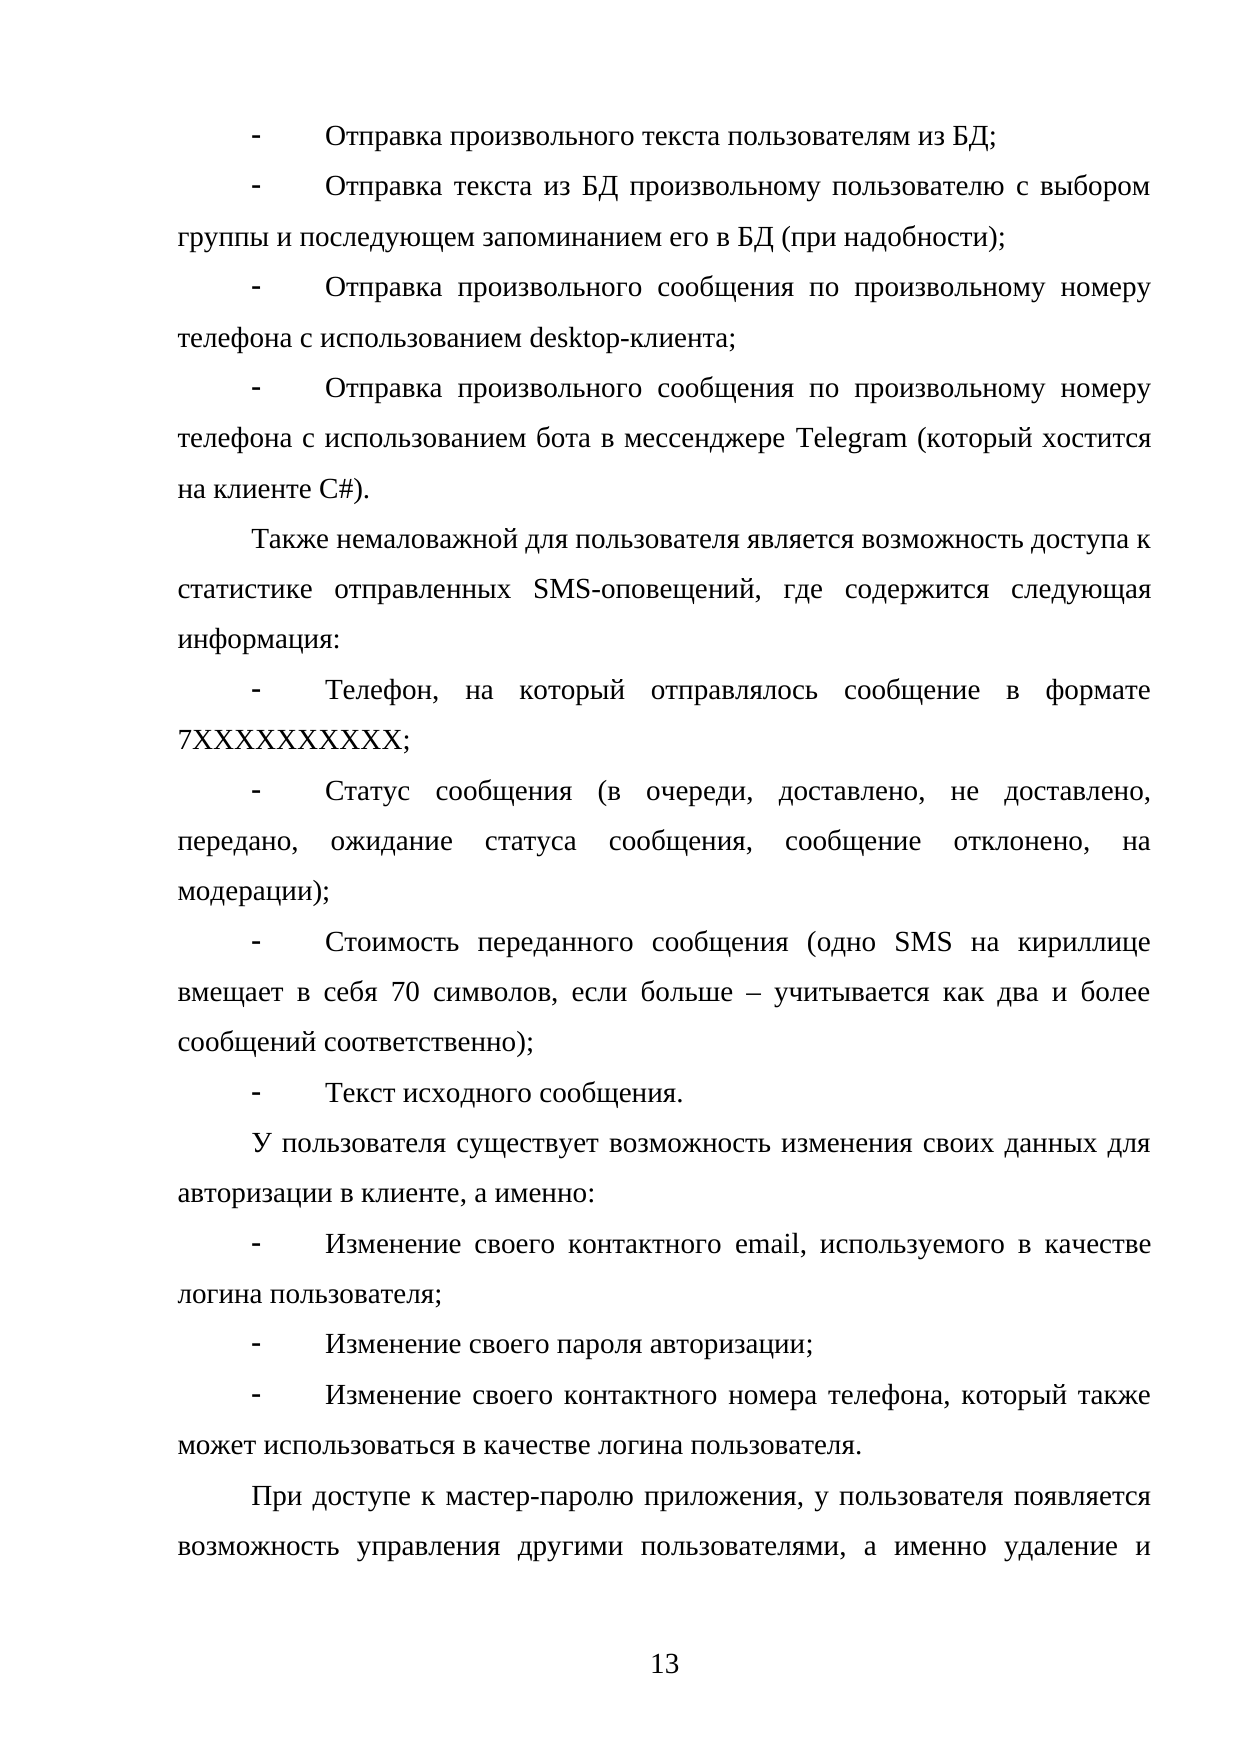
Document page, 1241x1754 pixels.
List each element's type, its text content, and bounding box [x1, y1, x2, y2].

list Изменение своего пароля авторизации; [177, 1327, 1152, 1360]
text У пользователя существует возможность изменения своих данных для авторизации в клиенте, а именно: [177, 1125, 1152, 1209]
list Отправка произвольного текста пользователям из БД; [177, 118, 1152, 152]
list Отправка текста из БД произвольному пользователю с выбором группы и последующем запоминанием его в БД (при надобности); [177, 168, 1152, 252]
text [177, 1478, 1152, 1562]
list Текст исходного сообщения. [177, 1075, 1152, 1108]
list Изменение своего контактного email, используемого в качестве логина пользователя; [177, 1226, 1152, 1310]
list Отправка произвольного сообщения по произвольному номеру телефона с использованием desktop-клиента; [177, 269, 1152, 353]
list Изменение своего контактного номера телефона, который также может использоваться в качестве логина пользователя. [177, 1377, 1152, 1461]
text Также немаловажной для пользователя является возможность доступа к статистике отправленных SMS-оповещений, где содержится следующая информация: [177, 521, 1152, 655]
list Отправка произвольного сообщения по произвольному номеру телефона с использованием бота в мессенджере Telegram (который хостится на клиенте C#). [177, 370, 1152, 504]
list Статус сообщения (в очереди, доставлено, не доставлено, передано, ожидание статуса сообщения, сообщение отклонено, на модерации); [177, 773, 1152, 907]
list Стоимость переданного сообщения (одно SMS на кириллице вмещает в себя 70 символов, если больше – учитывается как два и более сообщений соответственно); [177, 924, 1152, 1058]
list Телефон, на который отправлялось сообщение в формате 7XXXXXXXXXX; [177, 672, 1152, 756]
